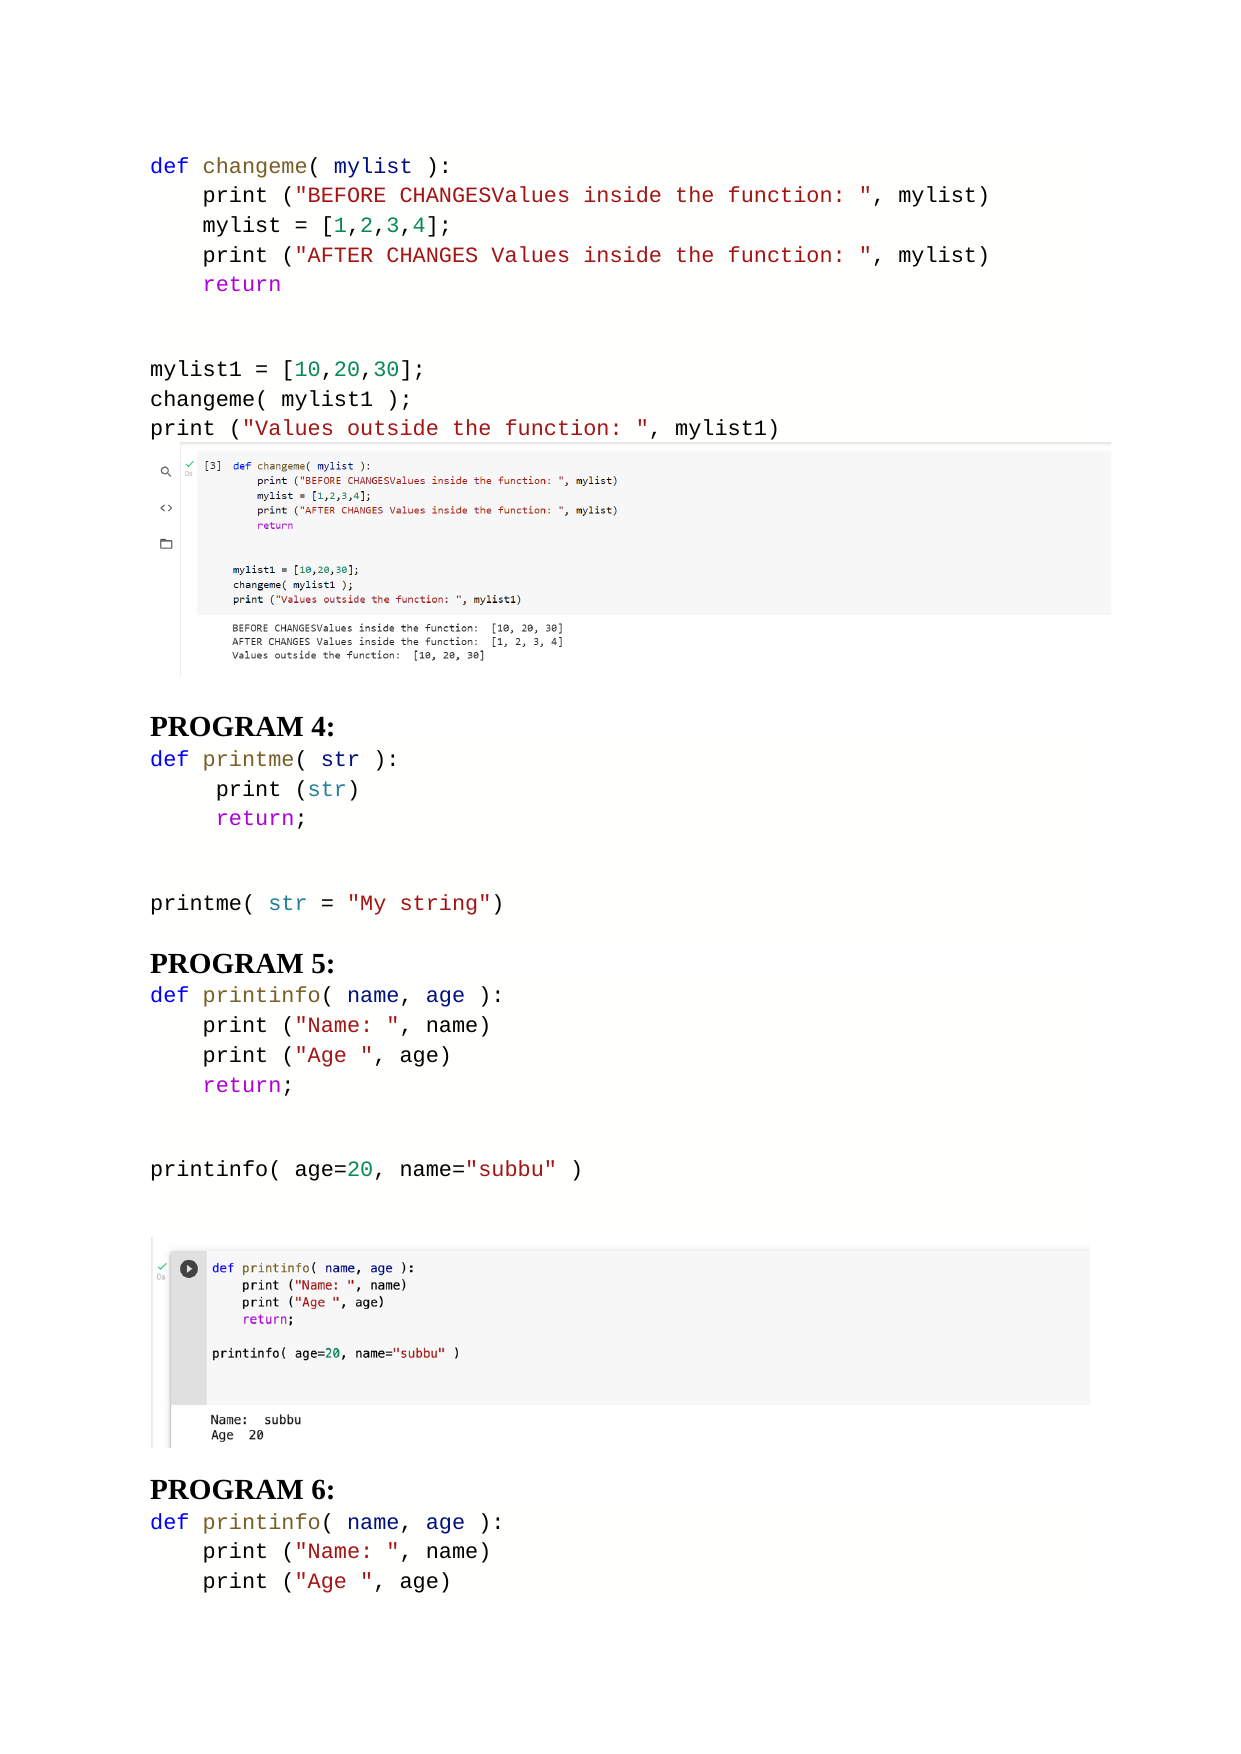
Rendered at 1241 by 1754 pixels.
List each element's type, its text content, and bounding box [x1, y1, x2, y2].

text def printme( str ): [150, 743, 1090, 773]
text def printinfo( name, age ): [150, 1506, 1090, 1536]
text print ("Age ", age) [150, 1565, 1090, 1595]
text changeme( mylist1 ); [150, 383, 1090, 412]
text def changeme( mylist ): [150, 150, 1090, 180]
text return [150, 269, 1090, 298]
text print (str) [150, 773, 1090, 802]
text mylist1 = [10,20,30]; [150, 353, 1090, 383]
text print ("AFTER CHANGES Values inside the function: ", mylist) [150, 239, 1090, 269]
text PROGRAM 6: [150, 1472, 1090, 1506]
text PROGRAM 5: [150, 946, 1090, 980]
text print ("BEFORE CHANGESValues inside the function: ", mylist) [150, 180, 1090, 209]
text printinfo( age=20, name="subbu" ) [150, 1153, 1090, 1183]
text print ("Name: ", name) [150, 1536, 1090, 1565]
picture [150, 1237, 1091, 1448]
text print ("Name: ", name) [150, 1009, 1090, 1039]
text print ("Values outside the function: ", mylist1) [150, 412, 1090, 442]
text mylist = [1,2,3,4]; [150, 209, 1090, 239]
text PROGRAM 4: [150, 709, 1090, 743]
text return; [150, 1069, 1090, 1098]
text print ("Age ", age) [150, 1039, 1090, 1069]
picture [150, 442, 1112, 676]
text printme( str = "My string") [150, 887, 1090, 917]
text return; [150, 802, 1090, 832]
text def printinfo( name, age ): [150, 980, 1090, 1009]
